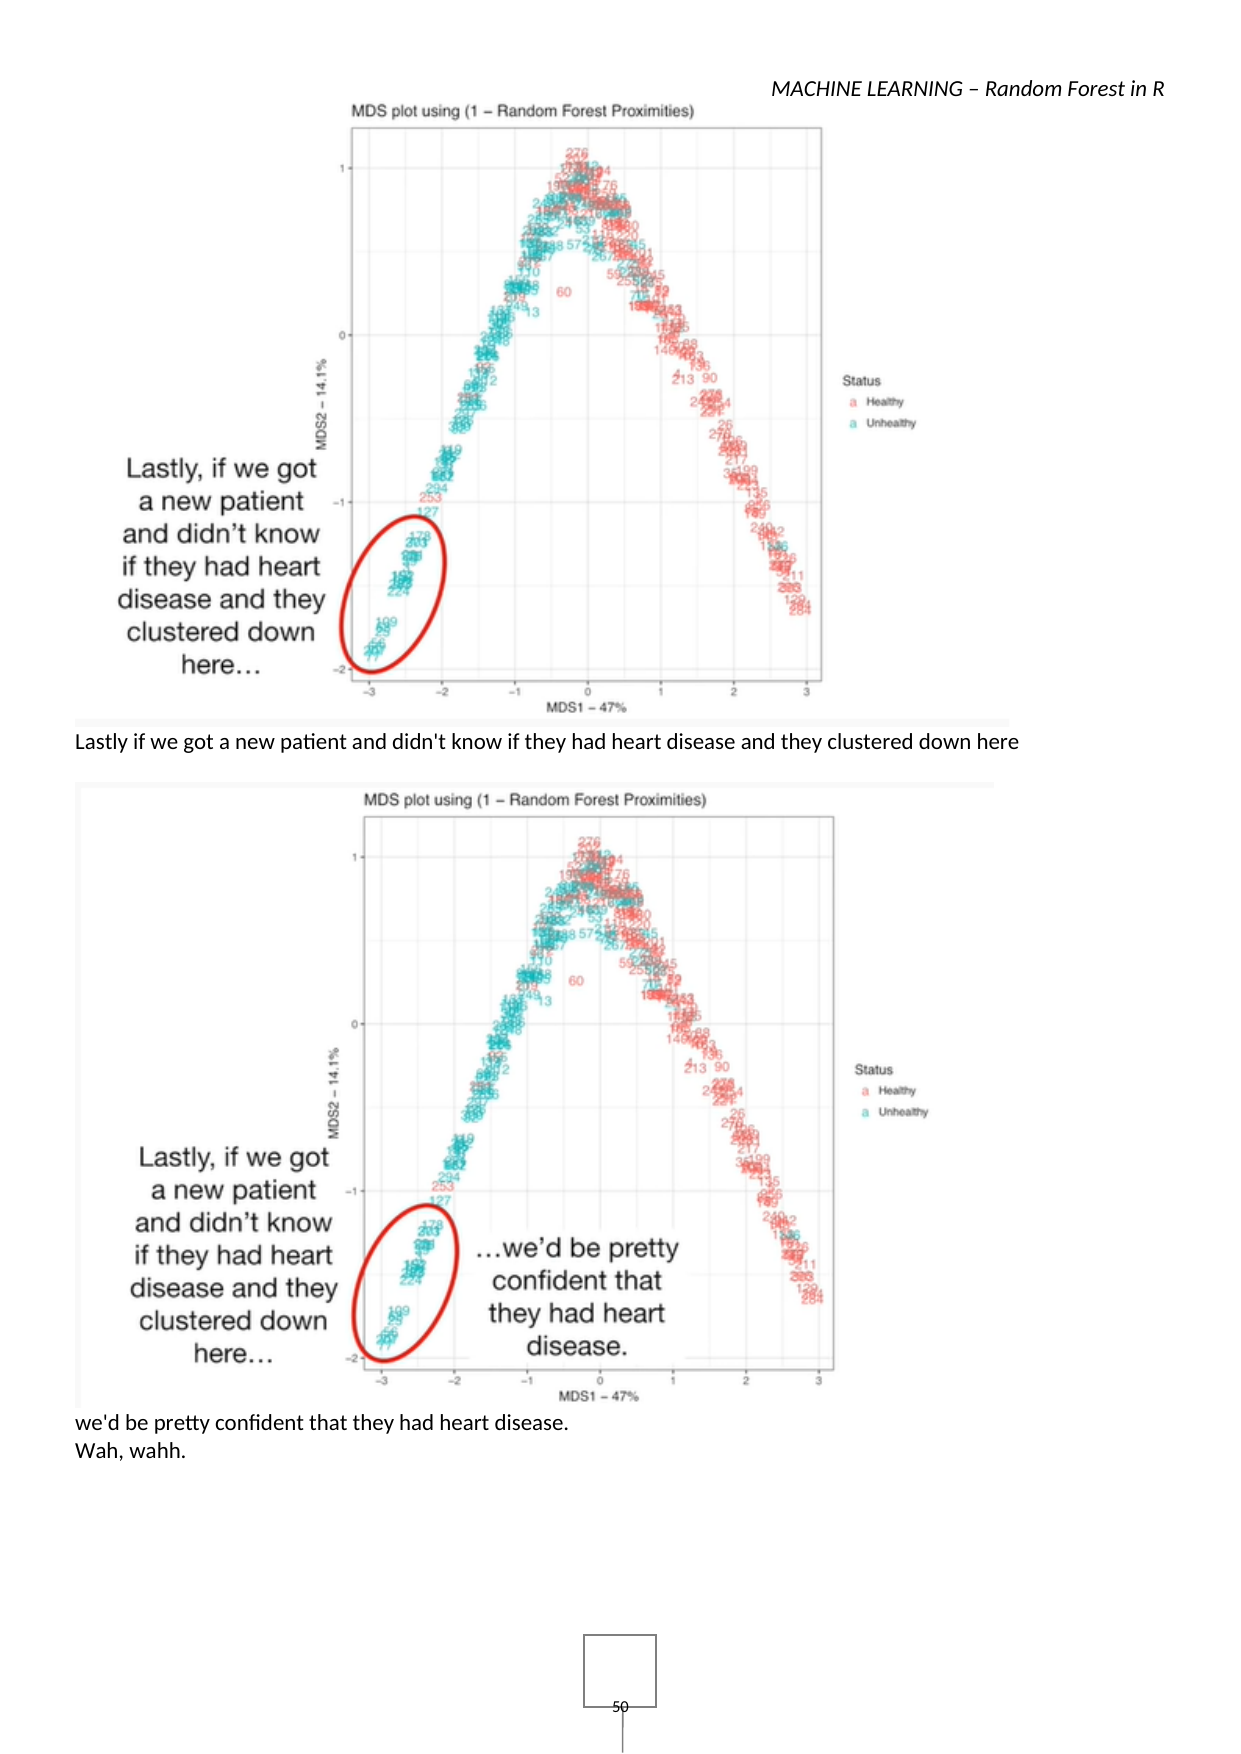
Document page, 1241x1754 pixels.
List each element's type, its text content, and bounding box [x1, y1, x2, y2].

text Wah, wahh. [75, 1436, 1165, 1464]
picture [75, 101, 1010, 727]
text Lastly if we got a new patient and didn't know if they had heart disease and they clustered down here [75, 727, 1165, 755]
picture [75, 782, 994, 1408]
text we'd be pretty confident that they had heart disease. [75, 1408, 1165, 1436]
